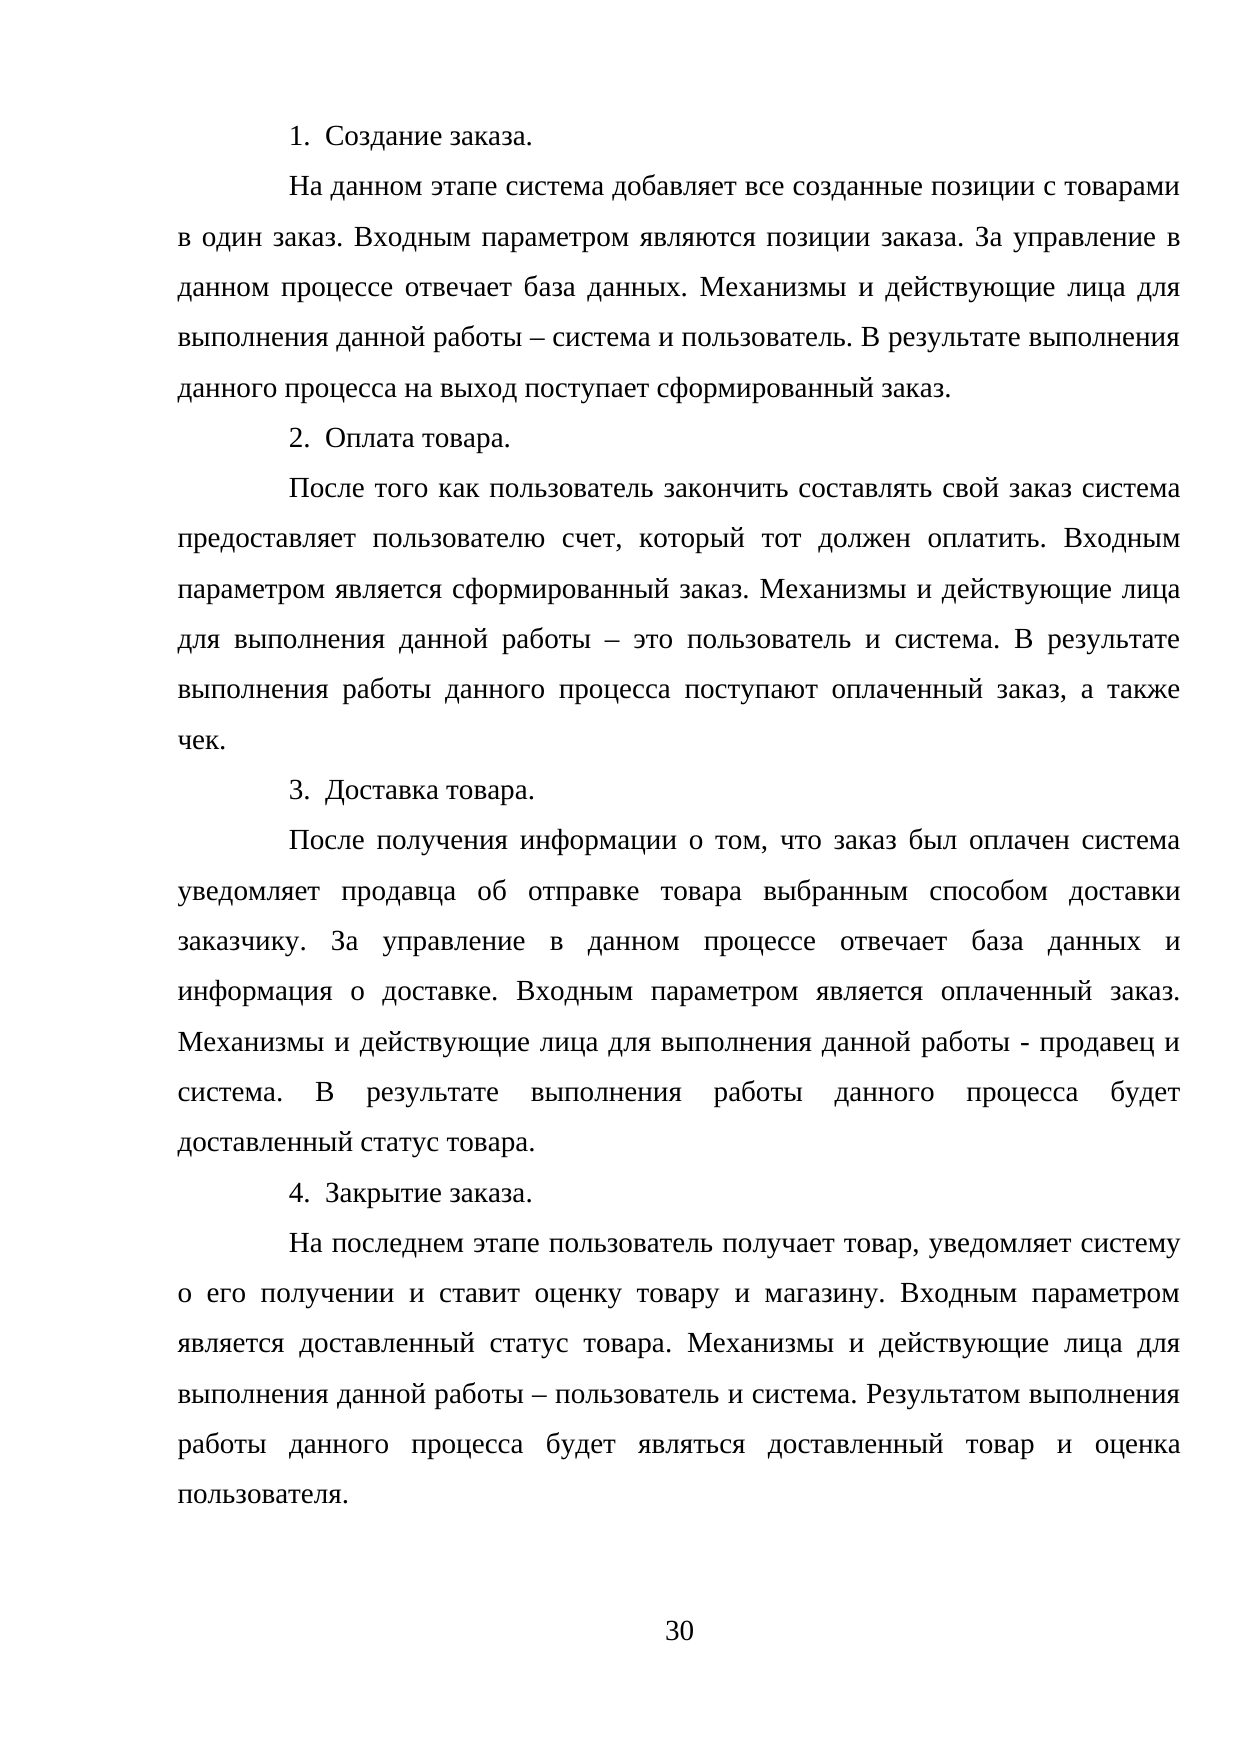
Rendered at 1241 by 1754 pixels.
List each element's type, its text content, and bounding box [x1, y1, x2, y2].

list Создание заказа. [177, 118, 1181, 152]
list Оплата товара. [177, 420, 1181, 453]
list На последнем этапе пользователь получает товар, уведомляет систему о его получении и ставит оценку товару и магазину. Входным параметром является доставленный статус товара. Механизмы и действующие лица для выполнения данной работы – пользователь и система. Результатом выполнения работы данного процесса будет являться доставленный товар и оценка пользователя. [177, 1225, 1181, 1510]
list Закрытие заказа. [177, 1175, 1181, 1208]
list После получения информации о том, что заказ был оплачен система уведомляет продавца об отправке товара выбранным способом доставки заказчику. За управление в данном процессе отвечает база данных и информация о доставке. Входным параметром является оплаченный заказ. Механизмы и действующие лица для выполнения данной работы - продавец и система. В результате выполнения работы данного процесса будет доставленный статус товара. [177, 822, 1181, 1158]
list На данном этапе система добавляет все созданные позиции с товарами в один заказ. Входным параметром являются позиции заказа. За управление в данном процессе отвечает база данных. Механизмы и действующие лица для выполнения данной работы – система и пользователь. В результате выполнения данного процесса на выход поступает сформированный заказ. [177, 168, 1181, 403]
list Доставка товара. [177, 772, 1181, 806]
list После того как пользователь закончить составлять свой заказ система предоставляет пользователю счет, который тот должен оплатить. Входным параметром является сформированный заказ. Механизмы и действующие лица для выполнения данной работы – это пользователь и система. В результате выполнения работы данного процесса поступают оплаченный заказ, а также чек. [177, 470, 1181, 755]
